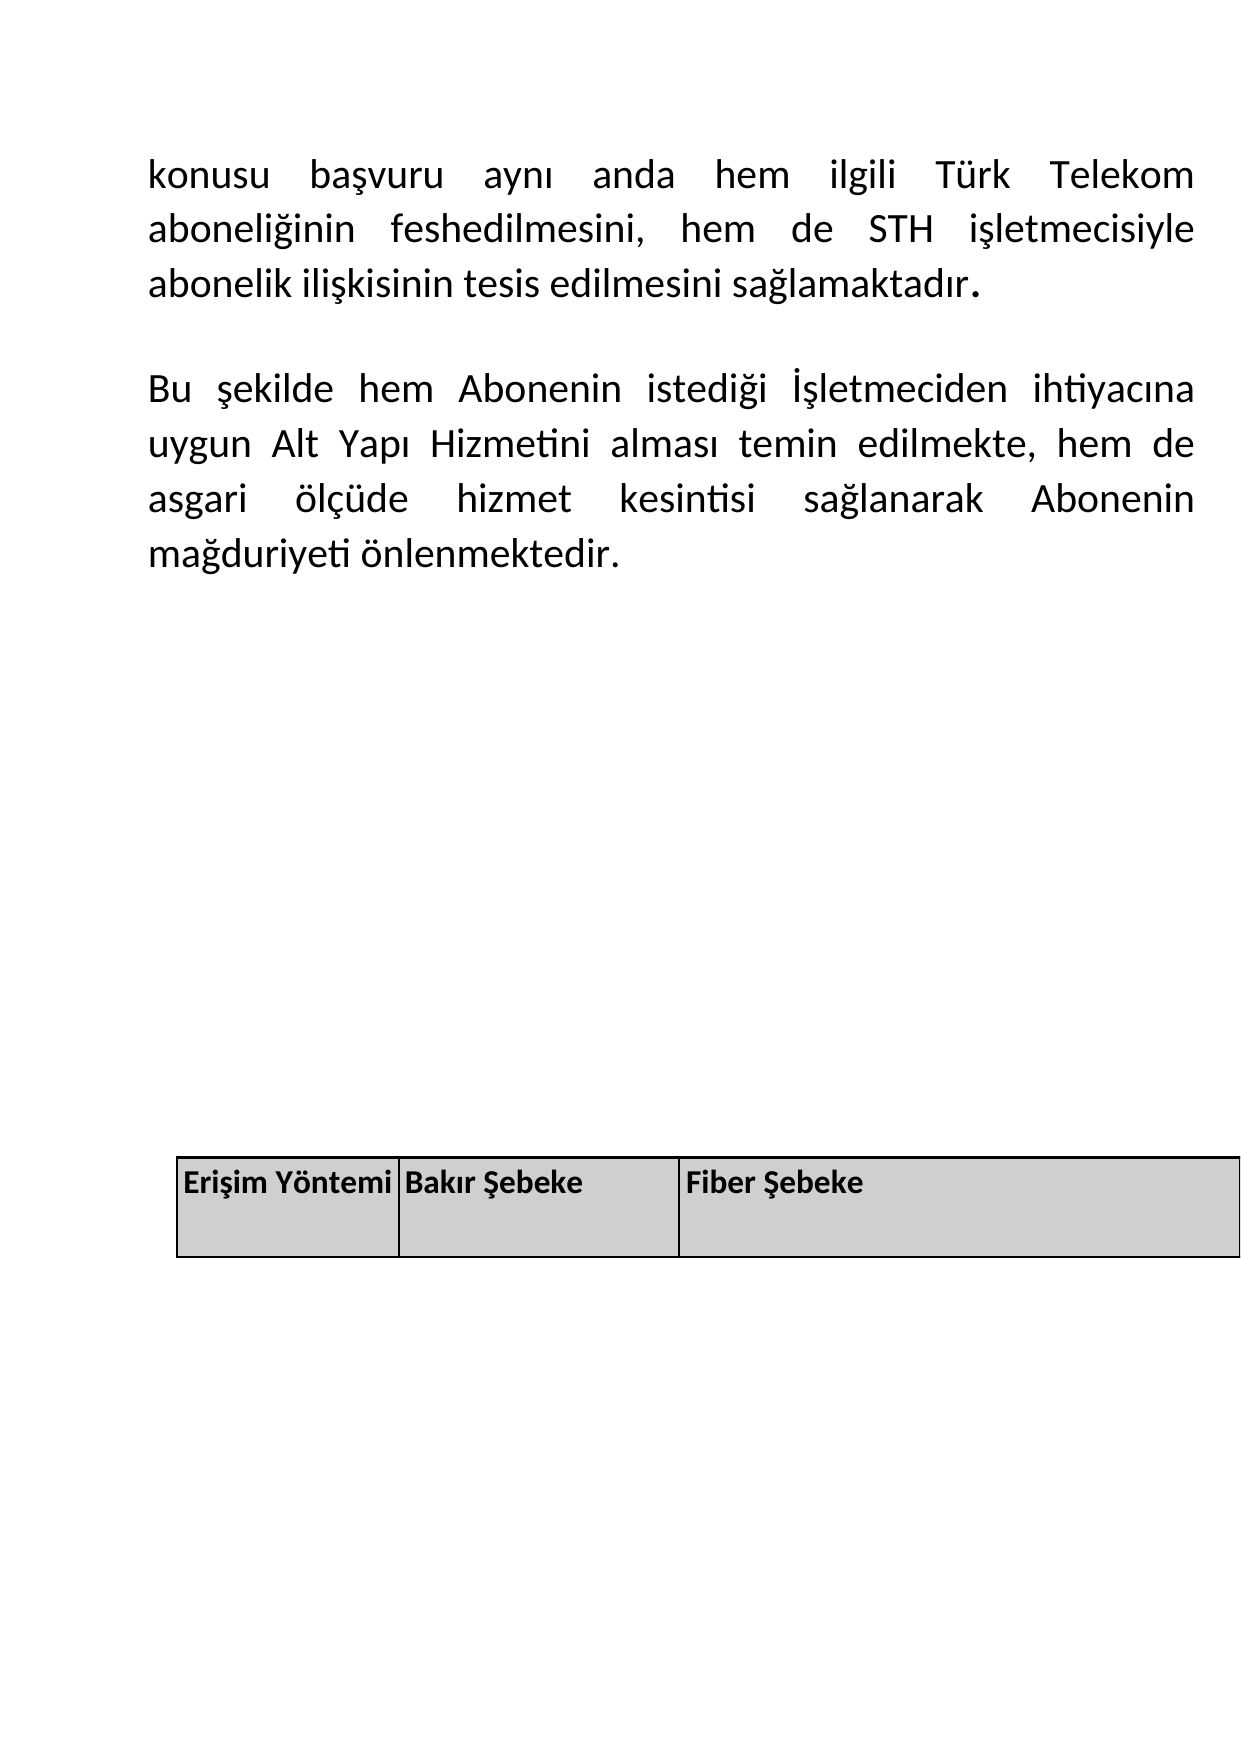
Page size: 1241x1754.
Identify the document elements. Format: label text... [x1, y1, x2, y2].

table_header Fiber Şebeke [680, 1159, 1239, 1256]
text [148, 148, 1196, 308]
text Bu şekilde hem Abonenin istediği İşletmeciden ihtiyacına uygun Alt Yapı Hizmetini alması temin edilmekte, hem de asgari ölçüde hizmet kesintisi sağlanarak Abonenin mağduriyeti önlenmektedir. [148, 362, 1196, 578]
table_header Bakır Şebeke [400, 1159, 678, 1256]
table_header Erişim Yöntemi [178, 1159, 398, 1256]
